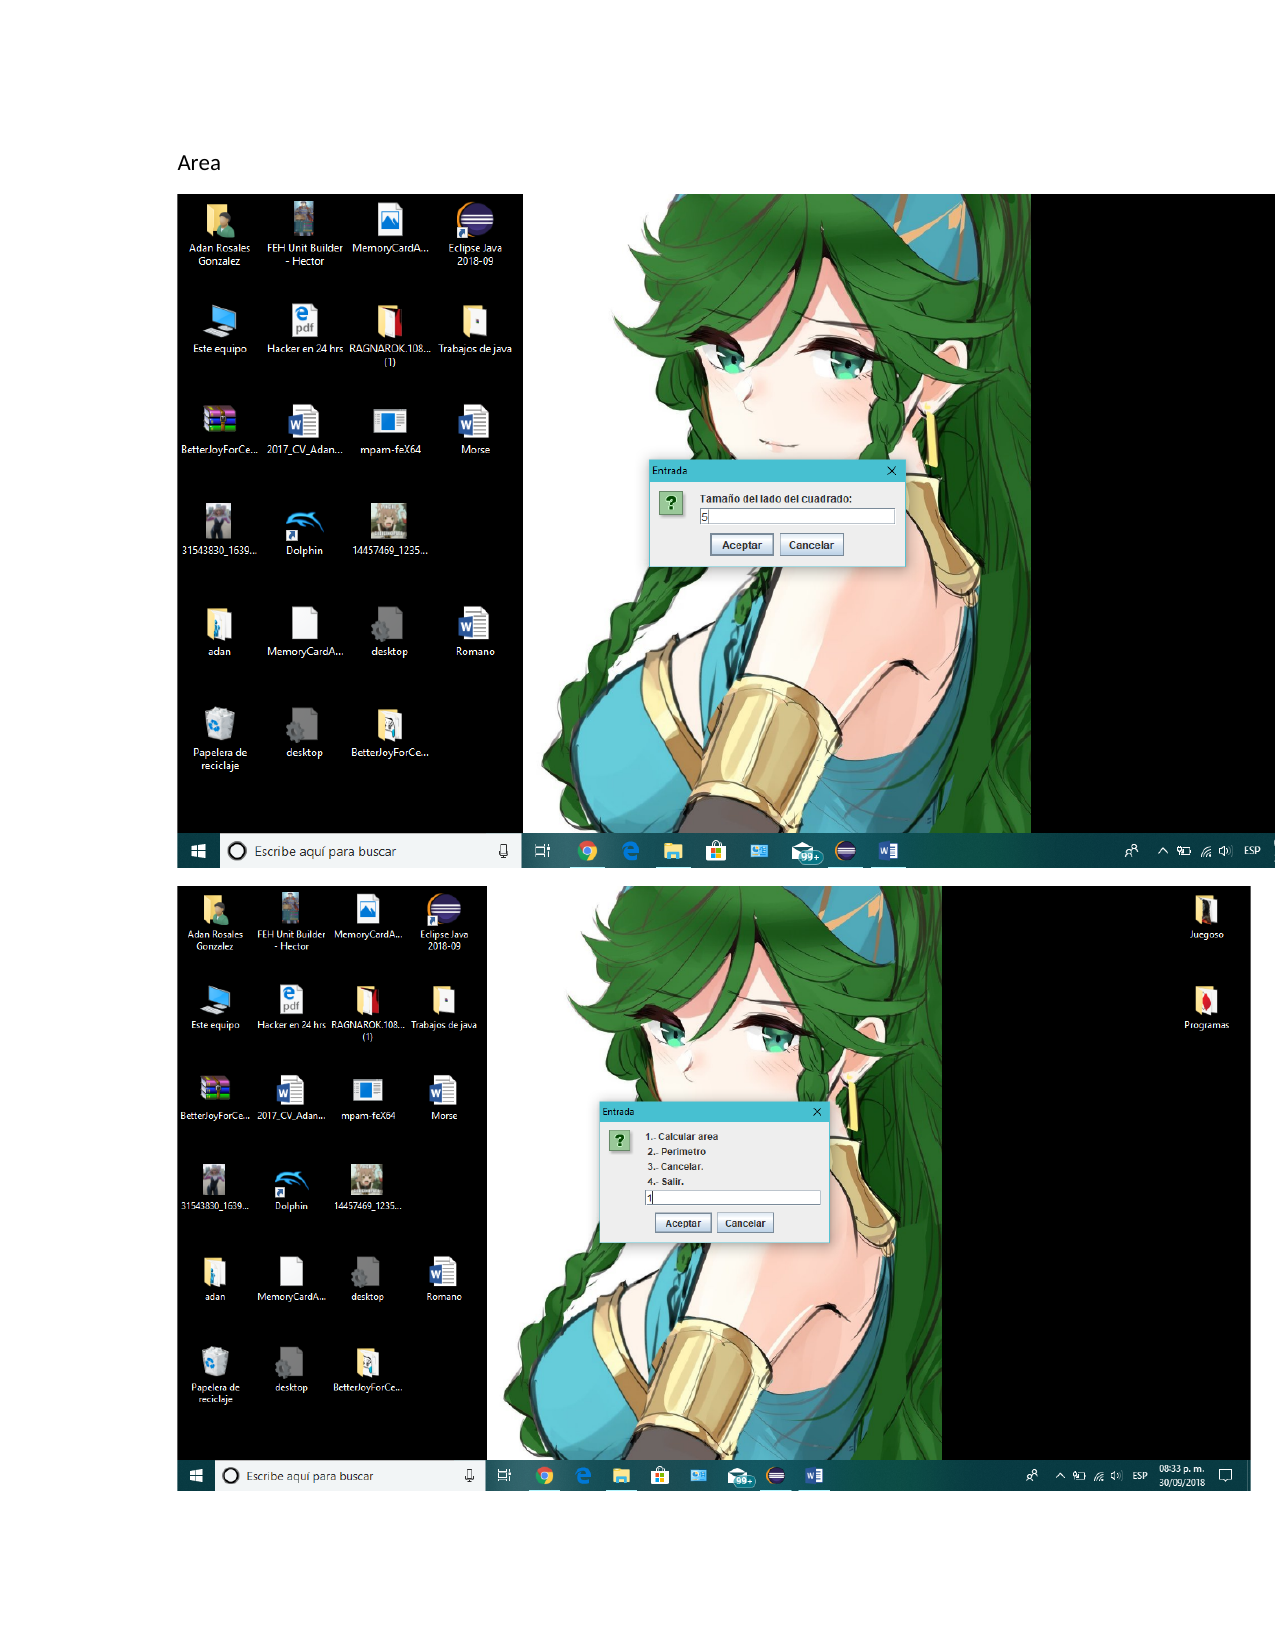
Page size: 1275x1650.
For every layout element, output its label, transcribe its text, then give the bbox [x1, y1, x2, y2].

picture [177, 194, 1275, 868]
picture [177, 886, 1251, 1491]
text Area [177, 148, 1098, 176]
